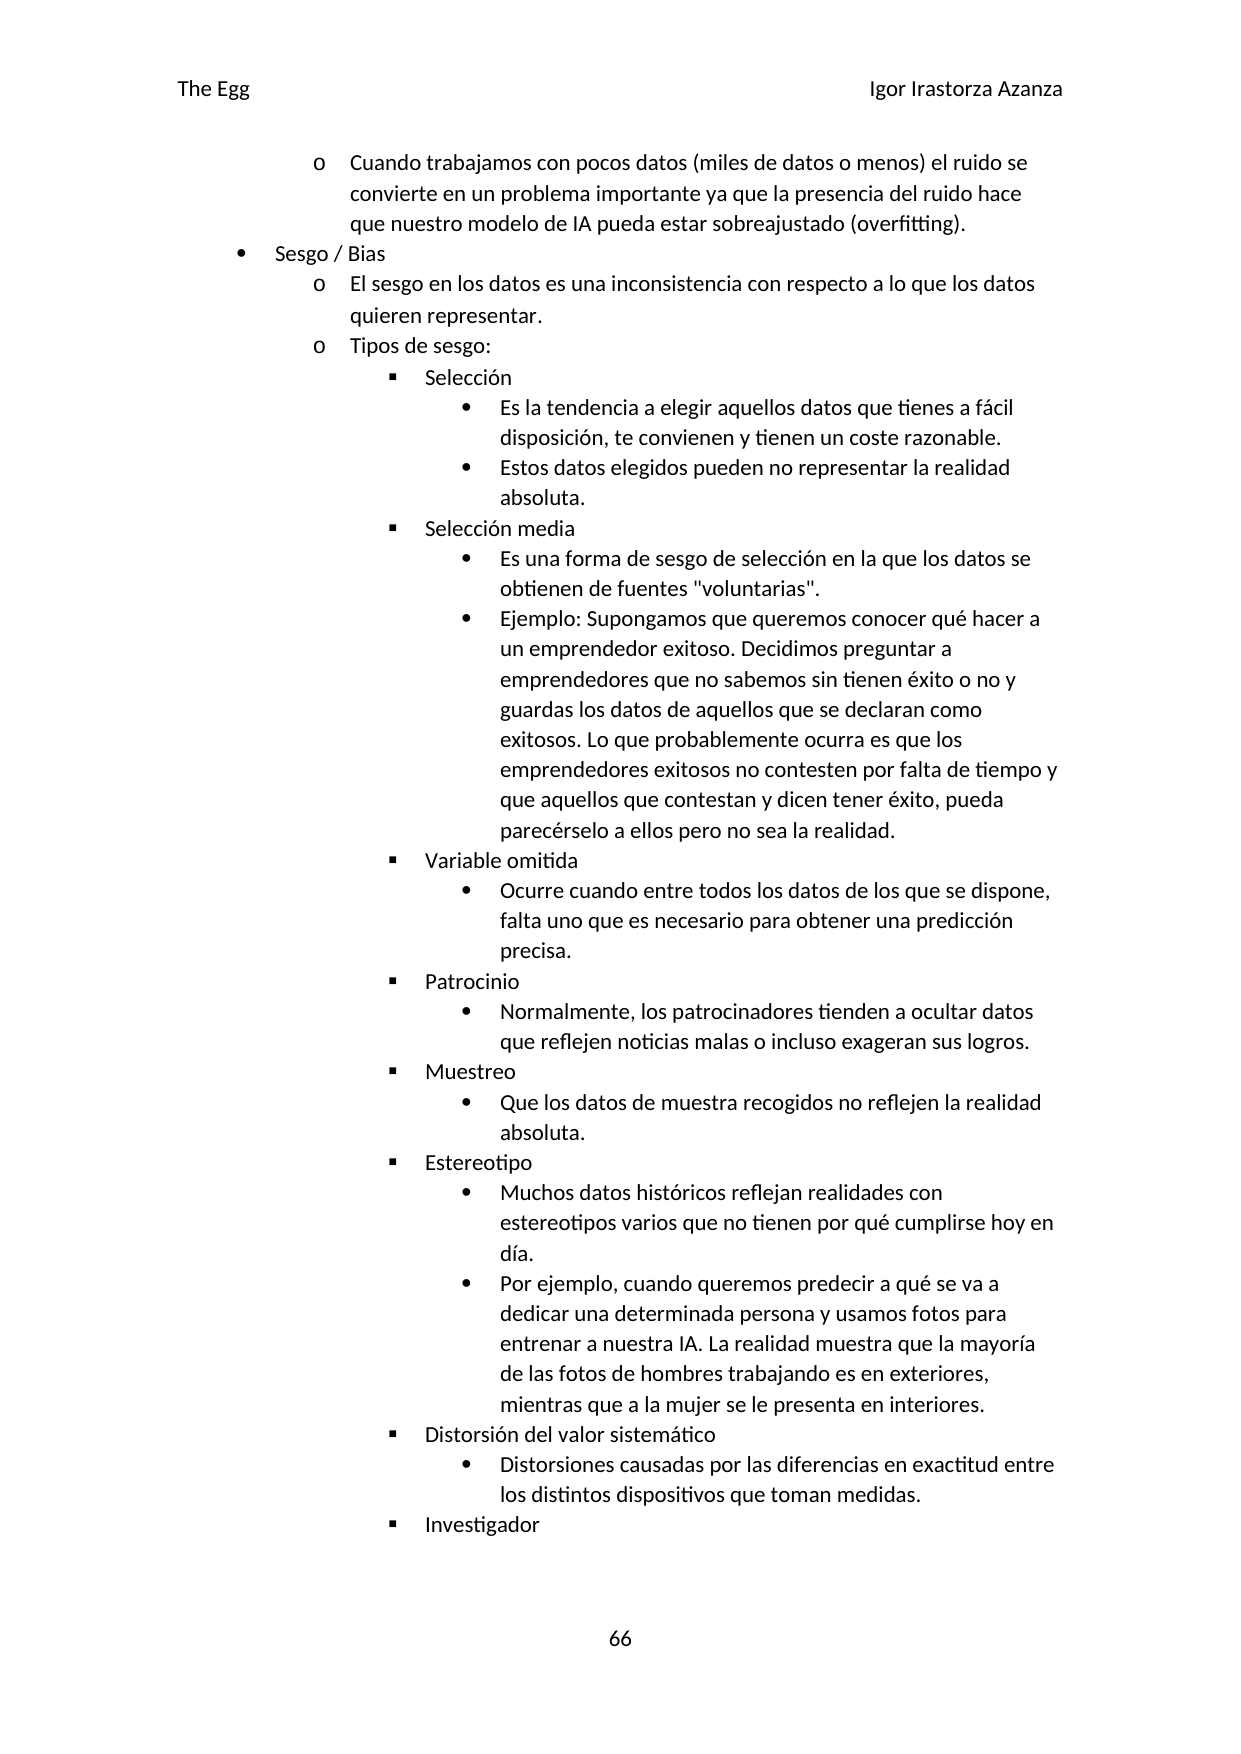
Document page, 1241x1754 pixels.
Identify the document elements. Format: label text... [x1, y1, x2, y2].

list Normalmente, los patrocinadores tienden a ocultar datos que reflejen noticias malas o incluso exageran sus logros. [462, 997, 1063, 1055]
list El sesgo en los datos es una inconsistencia con respecto a lo que los datos quieren representar. [312, 269, 1063, 329]
list Ocurre cuando entre todos los datos de los que se dispone, falta uno que es necesario para obtener una predicción precisa. [462, 876, 1063, 964]
list Estos datos elegidos pueden no representar la realidad absoluta. [462, 453, 1063, 511]
list Distorsiones causadas por las diferencias en exactitud entre los distintos dispositivos que toman medidas. [462, 1450, 1063, 1508]
list Selección media [387, 514, 1063, 542]
list Muestreo [387, 1057, 1063, 1085]
list Ejemplo: Supongamos que queremos conocer qué hacer a un emprendedor exitoso. Decidimos preguntar a emprendedores que no sabemos sin tienen éxito o no y guardas los datos de aquellos que se declaran como exitosos. Lo que probablemente ocurra es que los emprendedores exitosos no contesten por falta de tiempo y que aquellos que contestan y dicen tener éxito, pueda parecérselo a ellos pero no sea la realidad. [462, 604, 1063, 844]
list Estereotipo [387, 1148, 1063, 1176]
list Distorsión del valor sistemático [387, 1420, 1063, 1448]
list Muchos datos históricos reflejan realidades con estereotipos varios que no tienen por qué cumplirse hoy en día. [462, 1178, 1063, 1267]
list Que los datos de muestra recogidos no reflejen la realidad absoluta. [462, 1088, 1063, 1146]
list Por ejemplo, cuando queremos predecir a qué se va a dedicar una determinada persona y usamos fotos para entrenar a nuestra IA. La realidad muestra que la mayoría de las fotos de hombres trabajando es en exteriores, mientras que a la mujer se le presenta en interiores. [462, 1269, 1063, 1418]
list Cuando trabajamos con pocos datos (miles de datos o menos) el ruido se convierte en un problema importante ya que la presencia del ruido hace que nuestro modelo de IA pueda estar sobreajustado (overfitting). [312, 148, 1063, 237]
list Investigador [387, 1511, 1063, 1538]
list Patrocinio [387, 967, 1063, 995]
list Es la tendencia a elegir aquellos datos que tienes a fácil disposición, te convienen y tienen un coste razonable. [462, 393, 1063, 451]
list Variable omitida [387, 846, 1063, 874]
list Sesgo / Bias [237, 239, 1063, 267]
list Tipos de sesgo: [312, 331, 1063, 360]
list Selección [387, 363, 1063, 391]
list Es una forma de sesgo de selección en la que los datos se obtienen de fuentes "voluntarias". [462, 544, 1063, 602]
